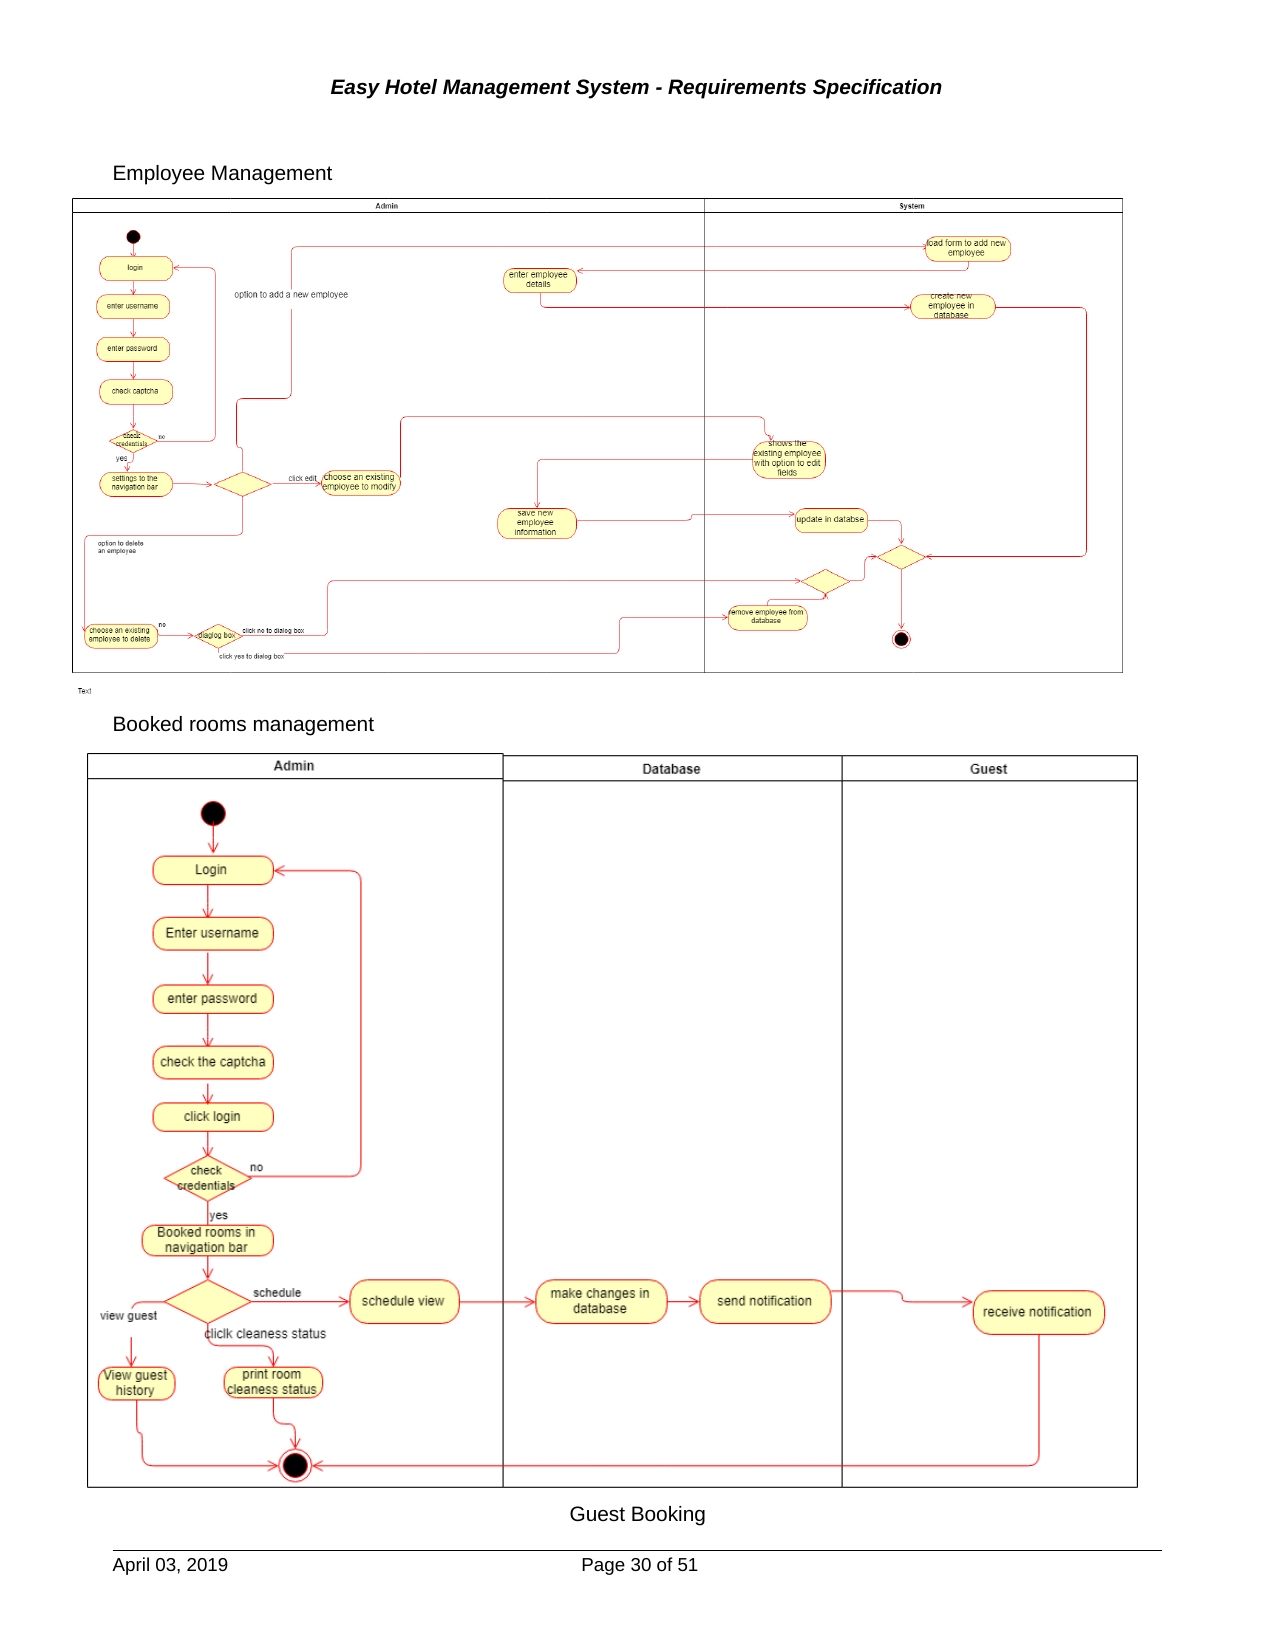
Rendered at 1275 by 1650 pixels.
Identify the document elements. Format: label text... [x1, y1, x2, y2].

picture [87, 753, 1138, 1489]
picture [72, 198, 112, 697]
text Employee Management [112, 160, 1162, 184]
text Booked rooms management [112, 184, 1162, 735]
